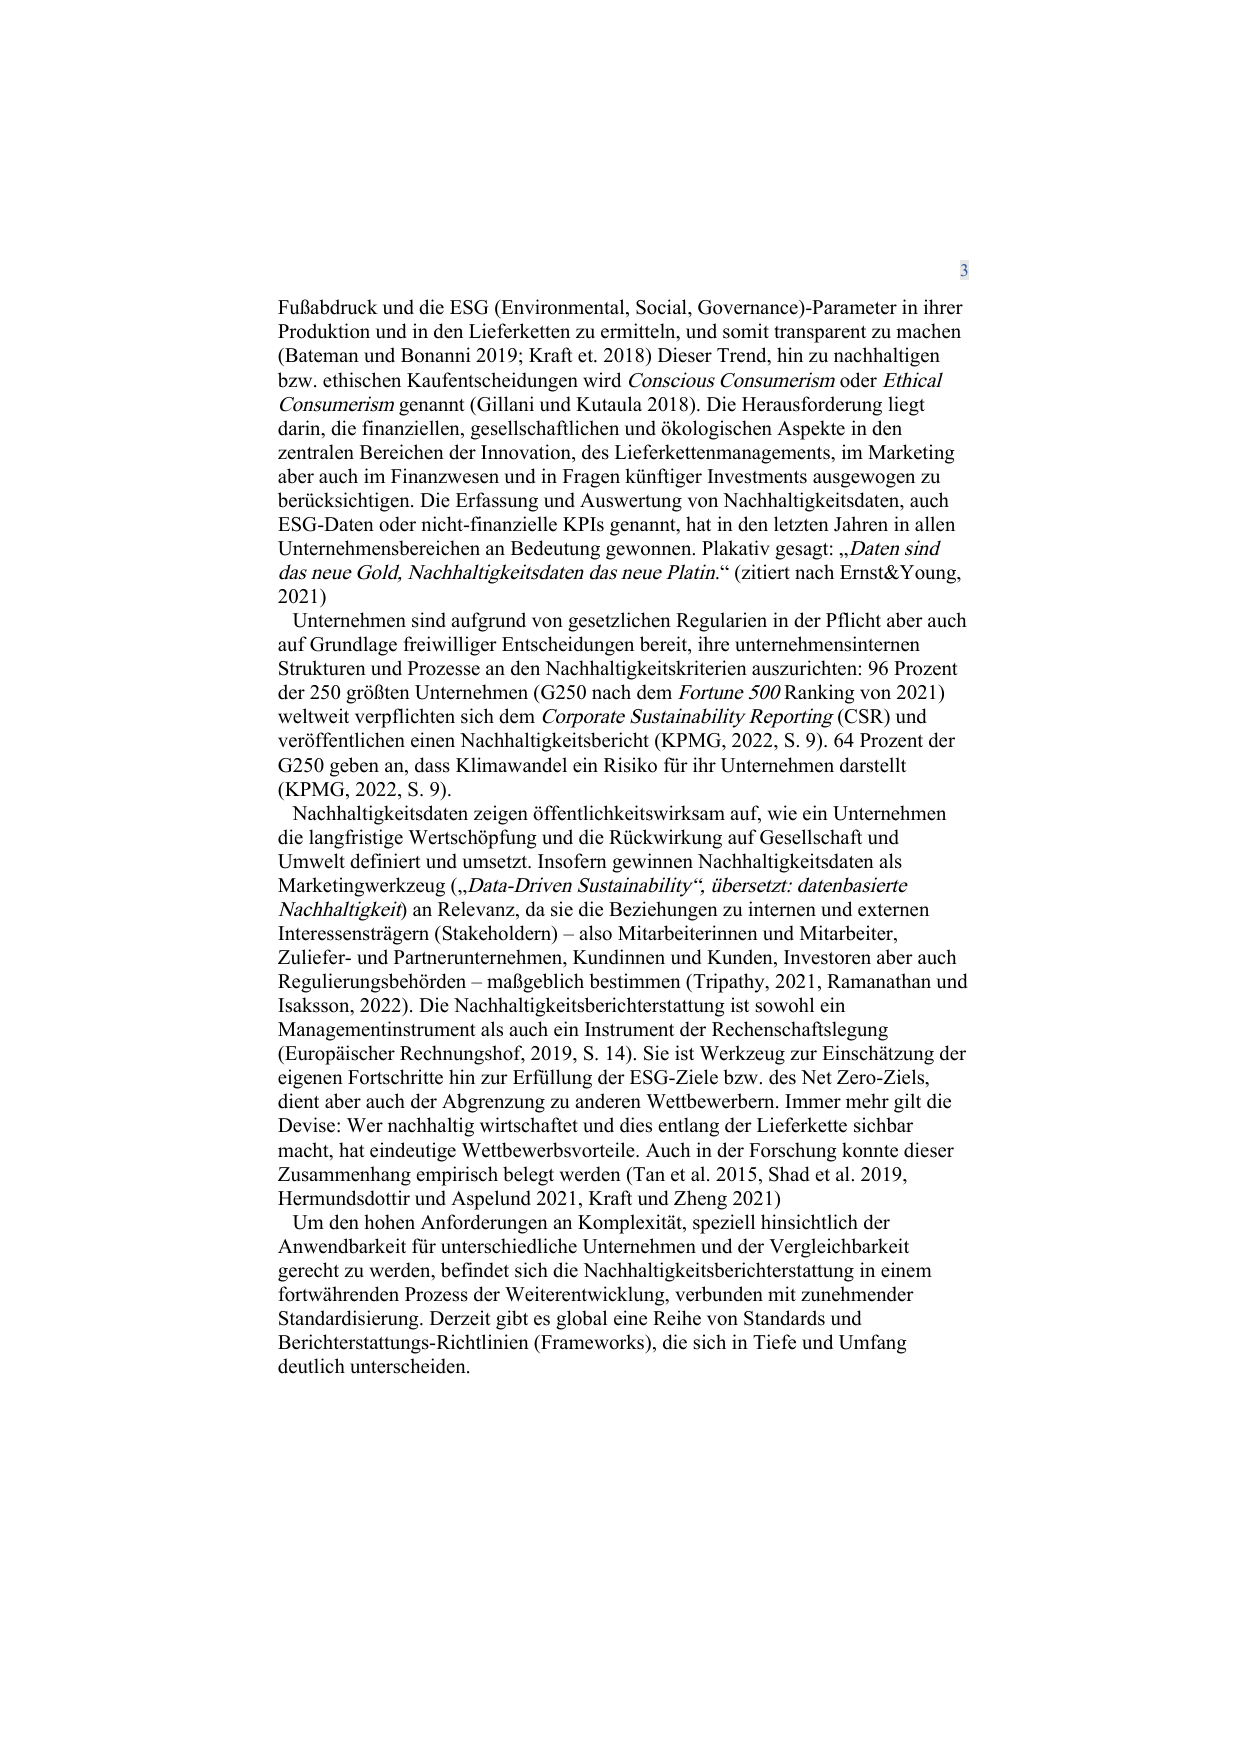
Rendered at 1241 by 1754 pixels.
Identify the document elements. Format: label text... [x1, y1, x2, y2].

text Nachhaltigkeitsdaten zeigen öffentlichkeitswirksam auf, wie ein Unternehmen die langfristige Wertschöpfung und die Rückwirkung auf Gesellschaft und Umwelt definiert und umsetzt. Insofern gewinnen Nachhaltigkeitsdaten als Marketingwerkzeug („Data-Driven Sustainability“, übersetzt: datenbasierte Nachhaltigkeit) an Relevanz, da sie die Beziehungen zu internen und externen Interessensträgern (Stakeholdern) – also Mitarbeiterinnen und Mitarbeiter, Zuliefer- und Partnerunternehmen, Kundinnen und Kunden, Investoren aber auch Regulierungsbehörden – maßgeblich bestimmen (Tripathy, 2021, Ramanathan und Isaksson, 2022). Die Nachhaltigkeitsberichterstattung ist sowohl ein Managementinstrument als auch ein Instrument der Rechenschaftslegung (Europäischer Rechnungshof, 2019, S. 14). Sie ist Werkzeug zur Einschätzung der eigenen Fortschritte hin zur Erfüllung der ESG-Ziele bzw. des Net Zero-Ziels, dient aber auch der Abgrenzung zu anderen Wettbewerbern. Immer mehr gilt die Devise: Wer nachhaltig wirtschaftet und dies entlang der Lieferkette sichbar macht, hat eindeutige Wettbewerbsvorteile. Auch in der Forschung konnte dieser Zusammenhang empirisch belegt werden (Tan et al. 2015, Shad et al. 2019, Hermundsdottir und Aspelund 2021, Kraft und Zheng 2021) [278, 801, 968, 1210]
text Um den hohen Anforderungen an Komplexität, speziell hinsichtlich der Anwendbarkeit für unterschiedliche Unternehmen und der Vergleichbarkeit gerecht zu werden, befindet sich die Nachhaltigkeitsberichterstattung in einem fortwährenden Prozess der Weiterentwicklung, verbunden mit zunehmender Standardisierung. Derzeit gibt es global eine Reihe von Standards und Berichterstattungs-Richtlinien (Frameworks), die sich in Tiefe und Umfang deutlich unterscheiden. [278, 1210, 968, 1378]
text Unternehmen sind aufgrund von gesetzlichen Regularien in der Pflicht aber auch auf Grundlage freiwilliger Entscheidungen bereit, ihre unternehmensinternen Strukturen und Prozesse an den Nachhaltigkeitskriterien auszurichten: 96 Prozent der 250 größten Unternehmen (G250 nach dem Fortune 500 Ranking von 2021) weltweit verpflichten sich dem Corporate Sustainability Reporting (CSR) und veröffentlichen einen Nachhaltigkeitsbericht (KPMG, 2022, S. 9). 64 Prozent der G250 geben an, dass Klimawandel ein Risiko für ihr Unternehmen darstellt (KPMG, 2022, S. 9). [278, 608, 968, 801]
